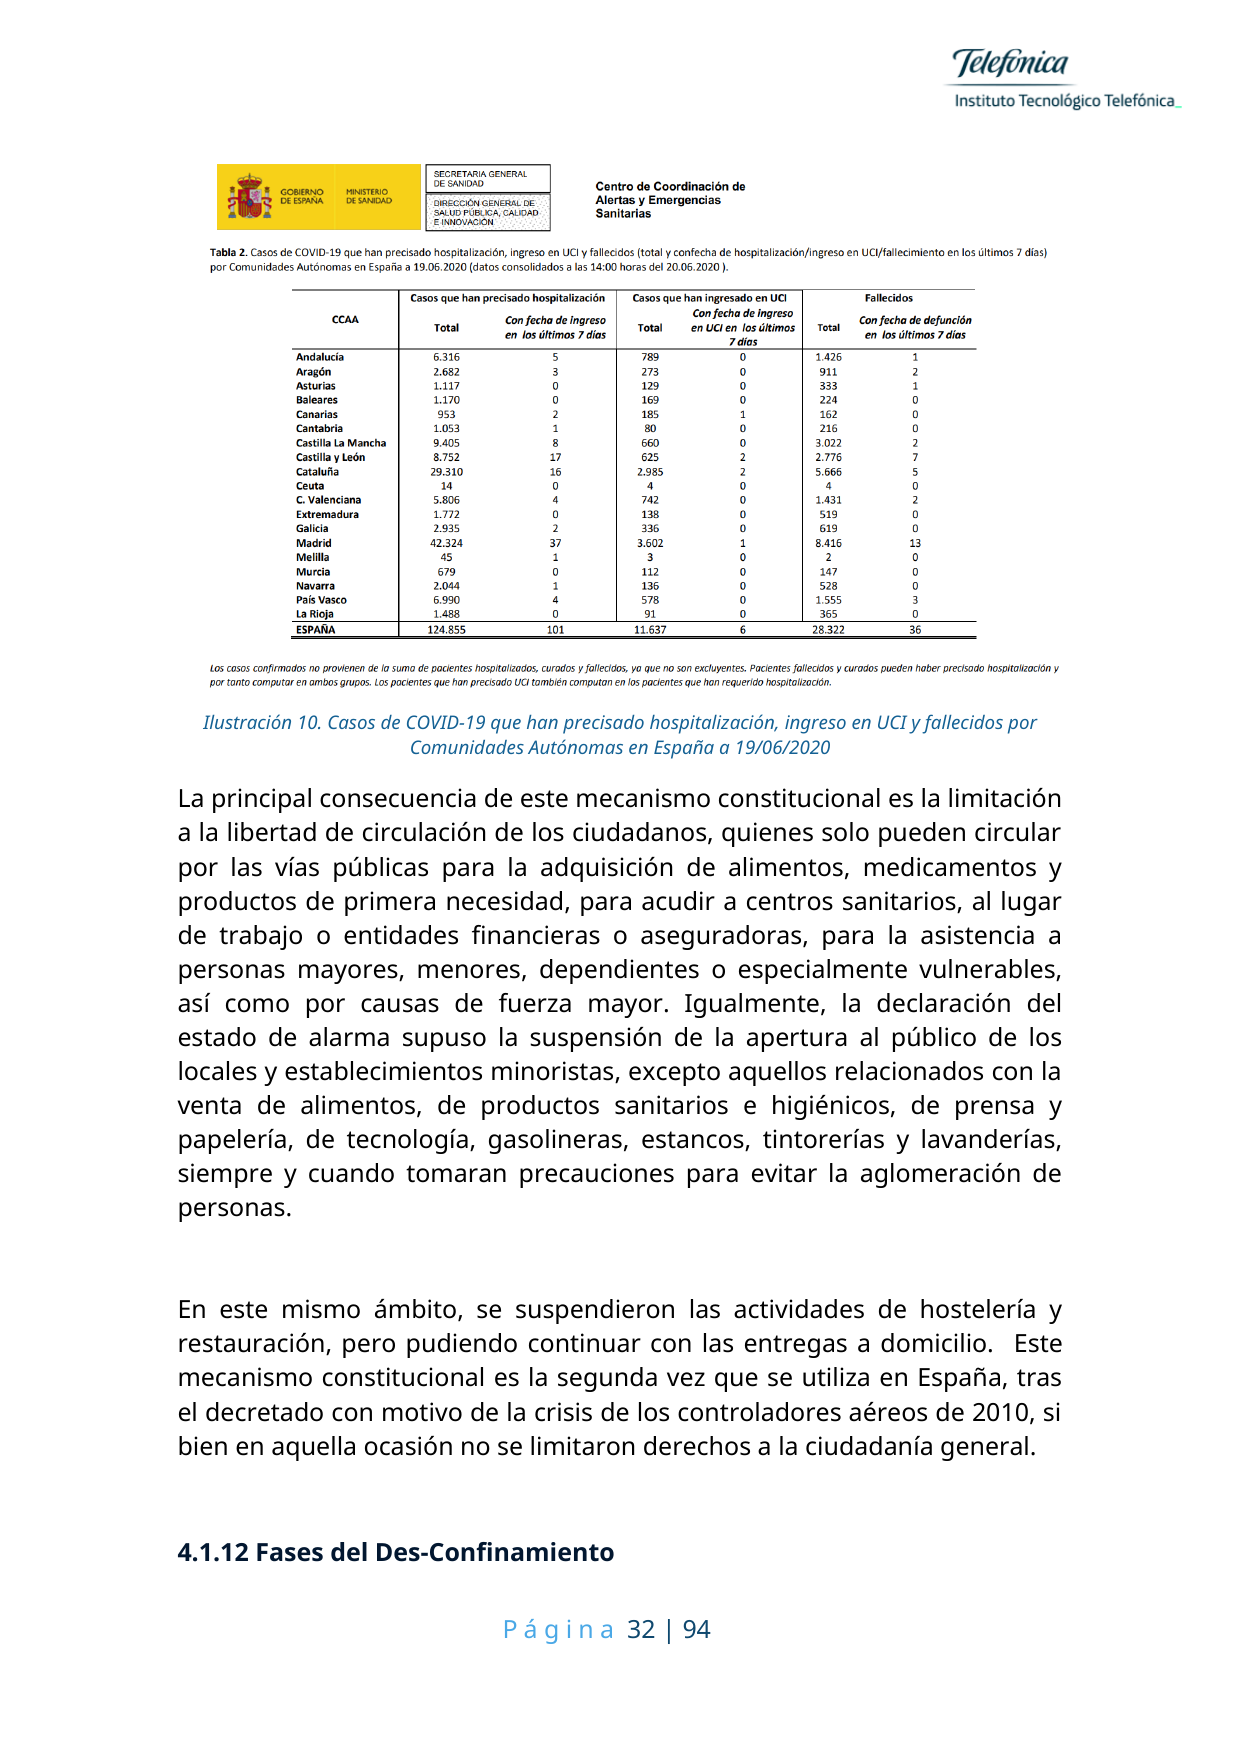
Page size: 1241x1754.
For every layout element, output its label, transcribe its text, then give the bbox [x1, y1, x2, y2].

text En este mismo ámbito, se suspendieron las actividades de hostelería y restauración, pero pudiendo continuar con las entregas a domicilio. ​ Este mecanismo constitucional es la segunda vez que se utiliza en España, tras el decretado con motivo de la crisis de los controladores aéreos de 2010, si bien en aquella ocasión no se limitaron derechos a la ciudadanía general. [177, 1292, 1063, 1462]
text La principal consecuencia de este mecanismo constitucional es la limitación a la libertad de circulación de los ciudadanos, quienes solo pueden circular por las vías públicas para la adquisición de alimentos, medicamentos y productos de primera necesidad, para acudir a centros sanitarios, al lugar de trabajo o entidades financieras o aseguradoras, para la asistencia a personas mayores, menores, dependientes o especialmente vulnerables, así como por causas de fuerza mayor. Igualmente, la declaración del estado de alarma supuso la suspensión de la apertura al público de los locales y establecimientos minoristas, excepto aquellos relacionados con la venta de alimentos, de productos sanitarios e higiénicos, de prensa y papelería, de tecnología, gasolineras, estancos, tintorerías y lavanderías, siempre y cuando tomaran precauciones para evitar la aglomeración de personas. [177, 781, 1063, 1224]
picture [177, 147, 1072, 710]
subtitle 4.1.12 Fases del Des-Confinamiento [177, 1534, 1063, 1569]
picture [892, 21, 1215, 128]
